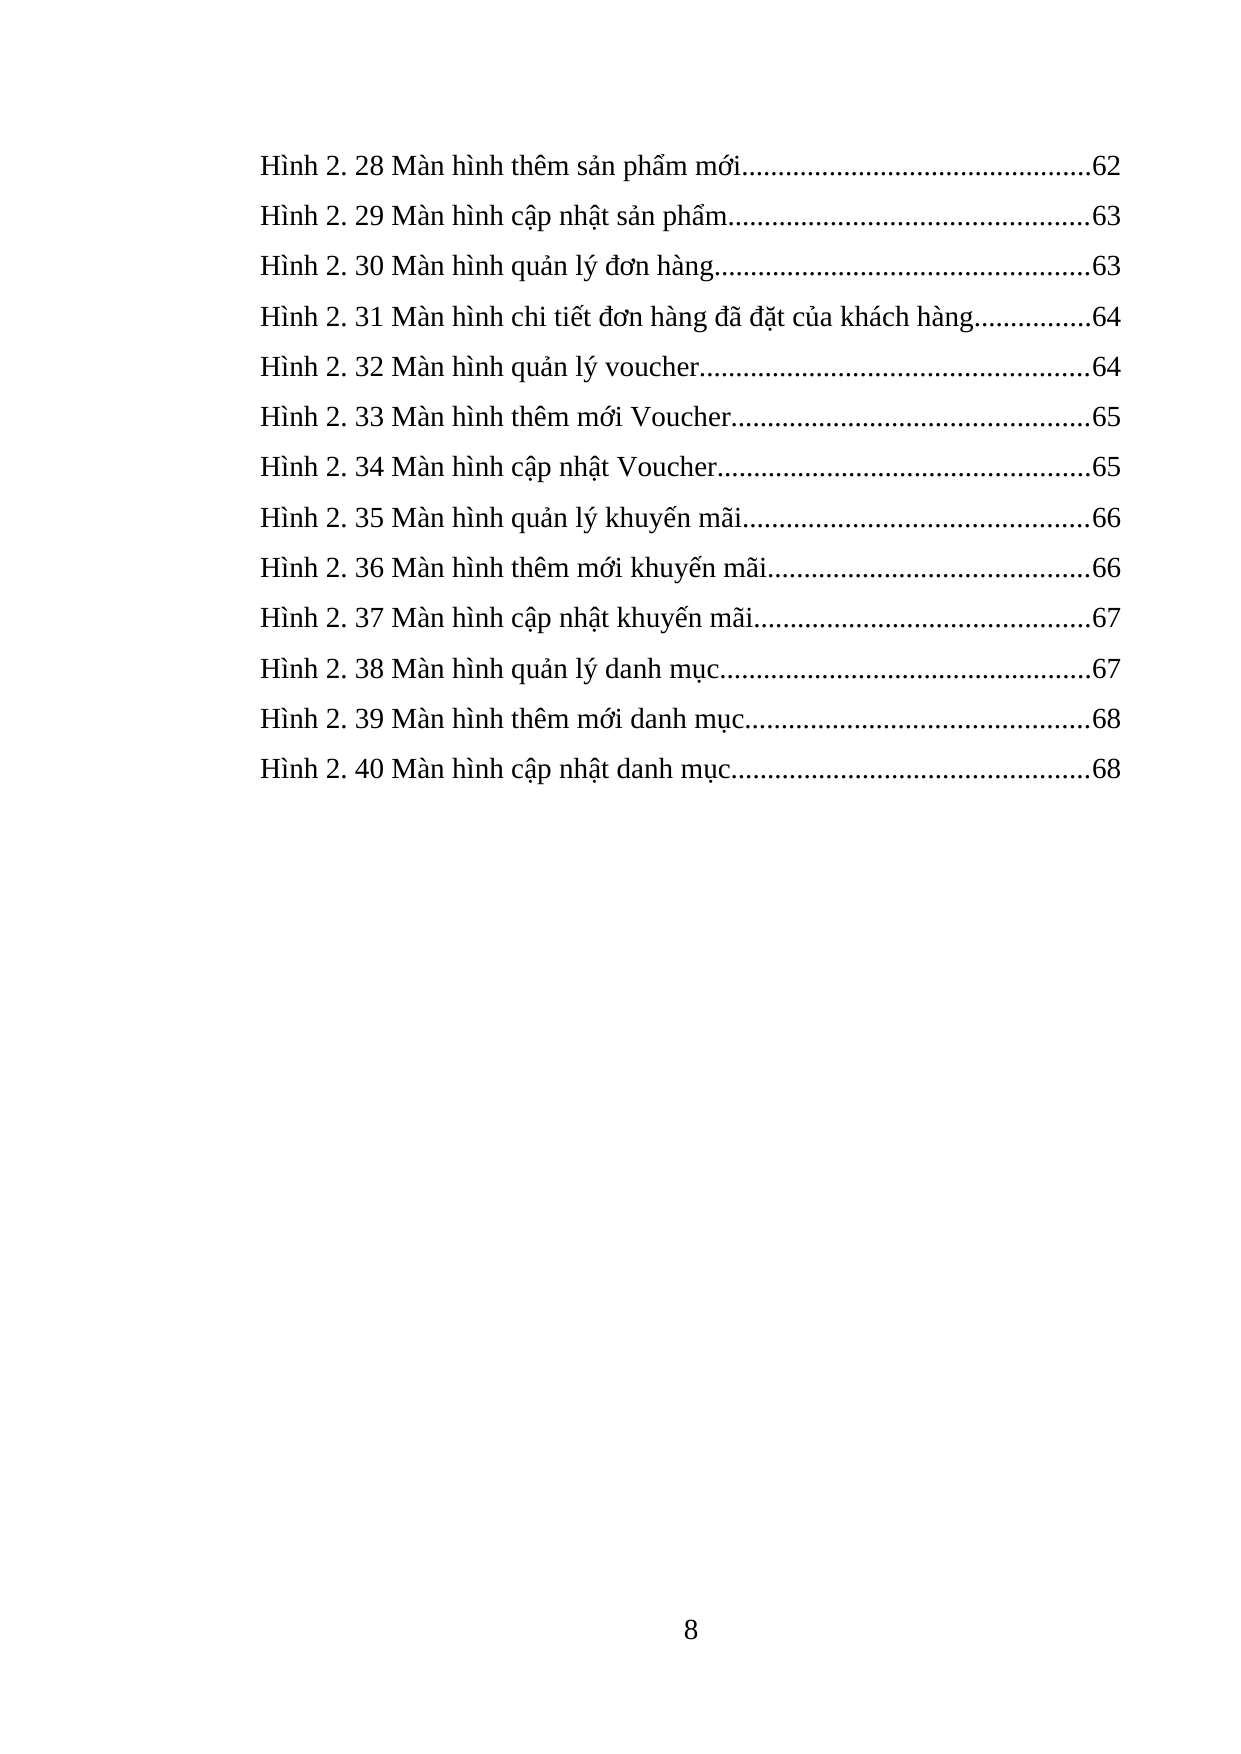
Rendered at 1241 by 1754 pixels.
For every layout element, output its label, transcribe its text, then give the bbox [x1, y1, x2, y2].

text Hình 2. 29 Màn hình cập nhật sản phẩm 63 [260, 198, 1122, 232]
text Hình 2. 31 Màn hình chi tiết đơn hàng đã đặt của khách hàng 64 [260, 299, 1122, 332]
text Hình 2. 36 Màn hình thêm mới khuyến mãi 66 [260, 550, 1122, 584]
text Hình 2. 40 Màn hình cập nhật danh mục 68 [260, 751, 1122, 785]
text Hình 2. 38 Màn hình quản lý danh mục 67 [260, 651, 1122, 684]
text Hình 2. 39 Màn hình thêm mới danh mục 68 [260, 701, 1122, 735]
text Hình 2. 28 Màn hình thêm sản phẩm mới 62 [260, 148, 1122, 181]
text Hình 2. 34 Màn hình cập nhật Voucher 65 [260, 449, 1122, 483]
text Hình 2. 30 Màn hình quản lý đơn hàng 63 [260, 248, 1122, 282]
text Hình 2. 33 Màn hình thêm mới Voucher 65 [260, 399, 1122, 433]
text Hình 2. 32 Màn hình quản lý voucher 64 [260, 349, 1122, 382]
text Hình 2. 35 Màn hình quản lý khuyến mãi 66 [260, 500, 1122, 533]
text Hình 2. 37 Màn hình cập nhật khuyến mãi 67 [260, 601, 1122, 634]
